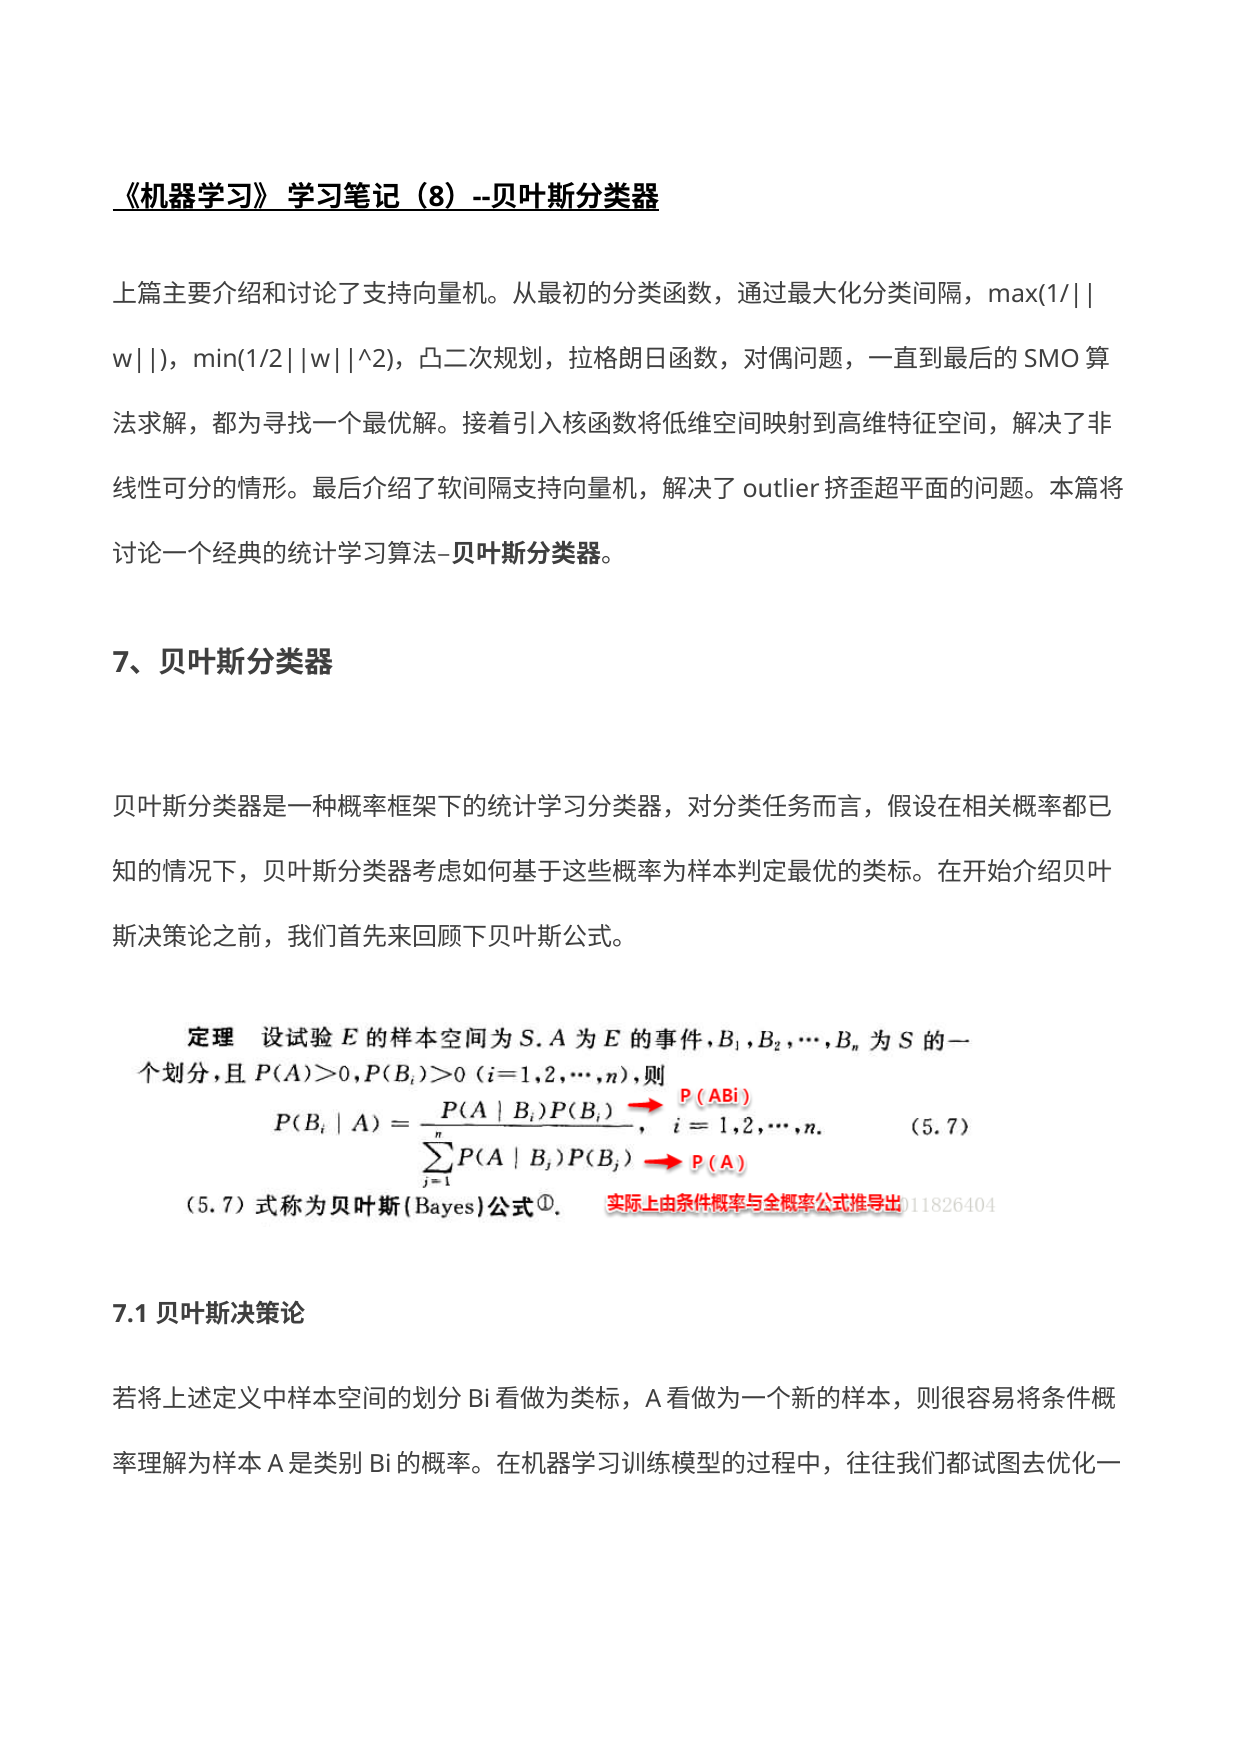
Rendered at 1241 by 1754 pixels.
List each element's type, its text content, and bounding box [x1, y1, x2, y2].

text 上篇主要介绍和讨论了支持向量机。从最初的分类函数，通过最大化分类间隔，max(1/||w||)，min(1/2||w||^2)，凸二次规划，拉格朗日函数，对偶问题，一直到最后的SMO算法求解，都为寻找一个最优解。接着引入核函数将低维空间映射到高维特征空间，解决了非线性可分的情形。最后介绍了软间隔支持向量机，解决了outlier挤歪超平面的问题。本篇将讨论一个经典的统计学习算法–贝叶斯分类器。 [112, 259, 1128, 584]
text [112, 1364, 1128, 1494]
picture [112, 1019, 1009, 1227]
text 《机器学习》 学习笔记（8）--贝叶斯分类器 [112, 162, 1128, 227]
subtitle 7、贝叶斯分类器 [112, 627, 1128, 692]
text 贝叶斯分类器是一种概率框架下的统计学习分类器，对分类任务而言，假设在相关概率都已知的情况下，贝叶斯分类器考虑如何基于这些概率为样本判定最优的类标。在开始介绍贝叶斯决策论之前，我们首先来回顾下贝叶斯公式。 [112, 772, 1128, 967]
subtitle 7.1 贝叶斯决策论 [112, 1279, 1128, 1344]
